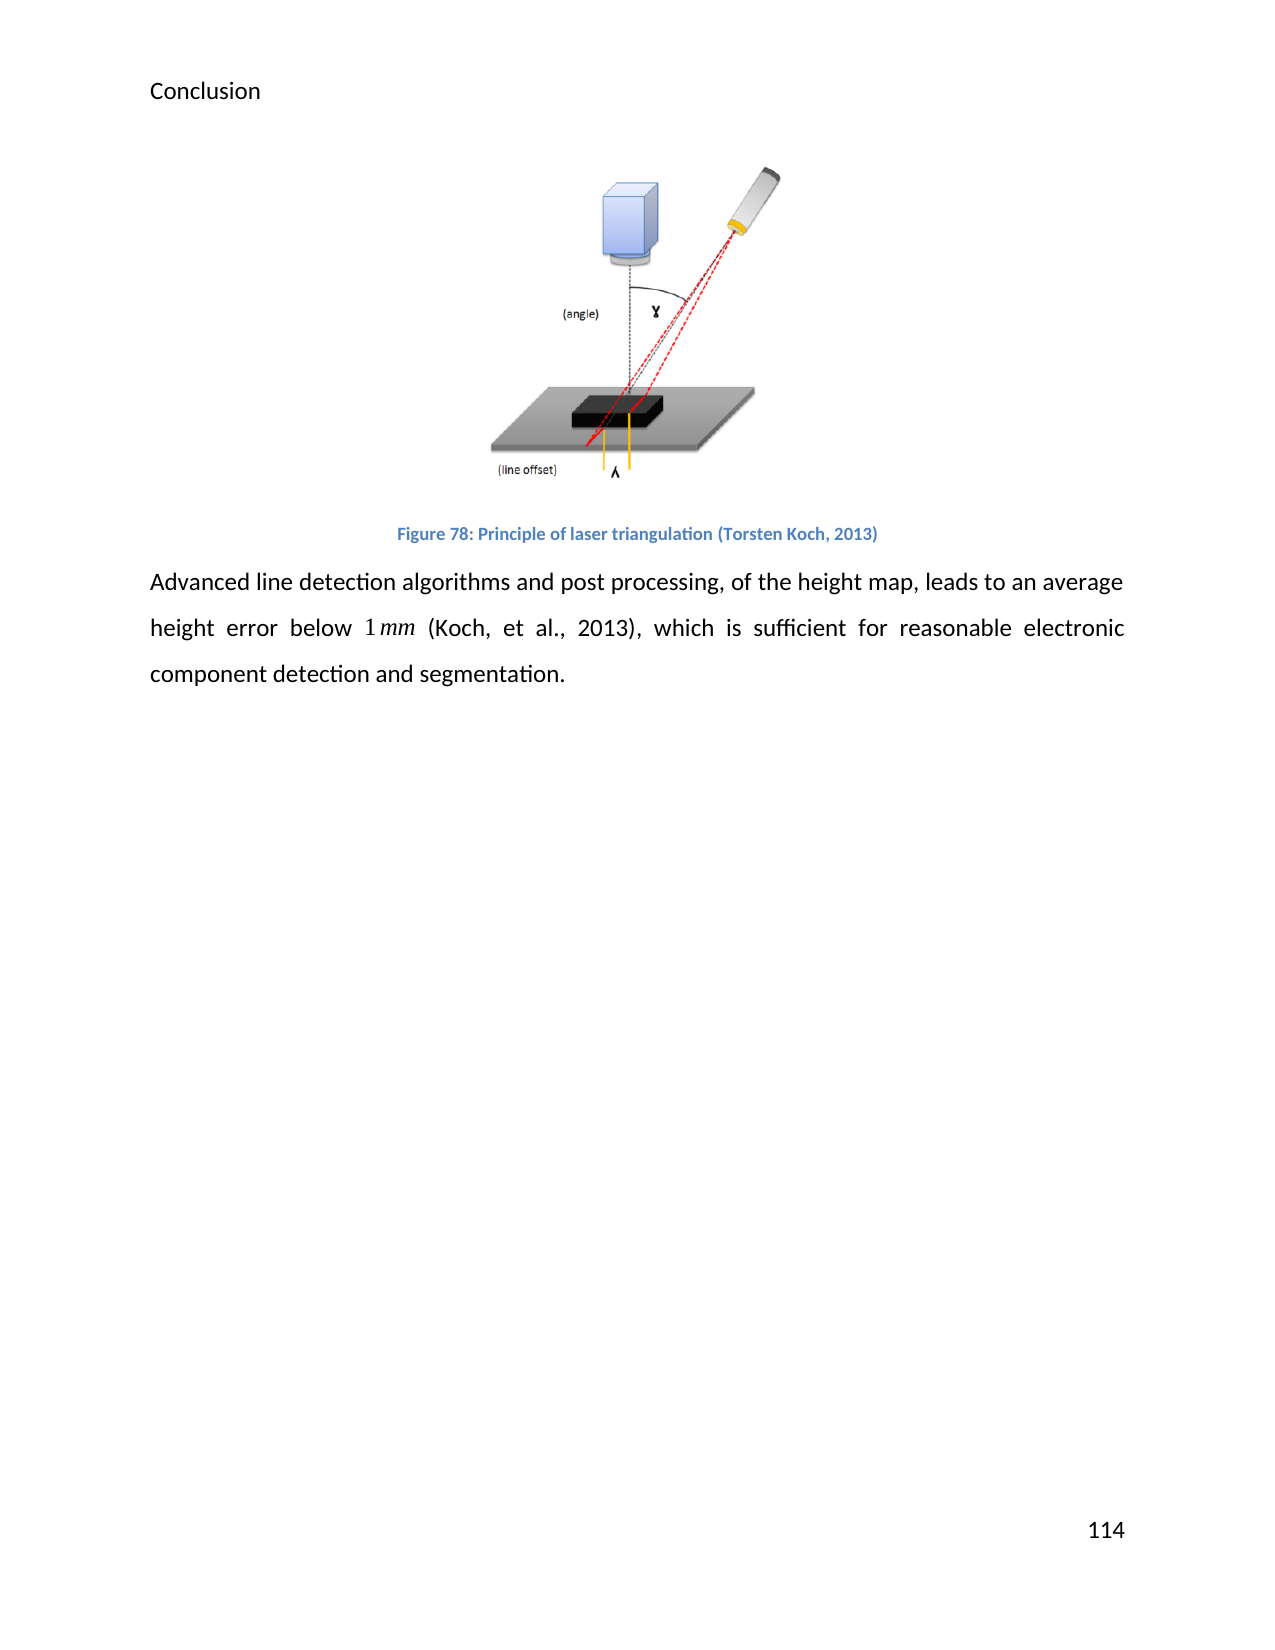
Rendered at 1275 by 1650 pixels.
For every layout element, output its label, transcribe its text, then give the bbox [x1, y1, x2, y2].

text Advanced line detection algorithms and post processing, of the height map, leads to an average height error below , which is sufficient for reasonable electronic component detection and segmentation. [150, 566, 1125, 688]
picture [472, 150, 803, 487]
text Figure : Principle of laser triangulation [150, 523, 1125, 546]
